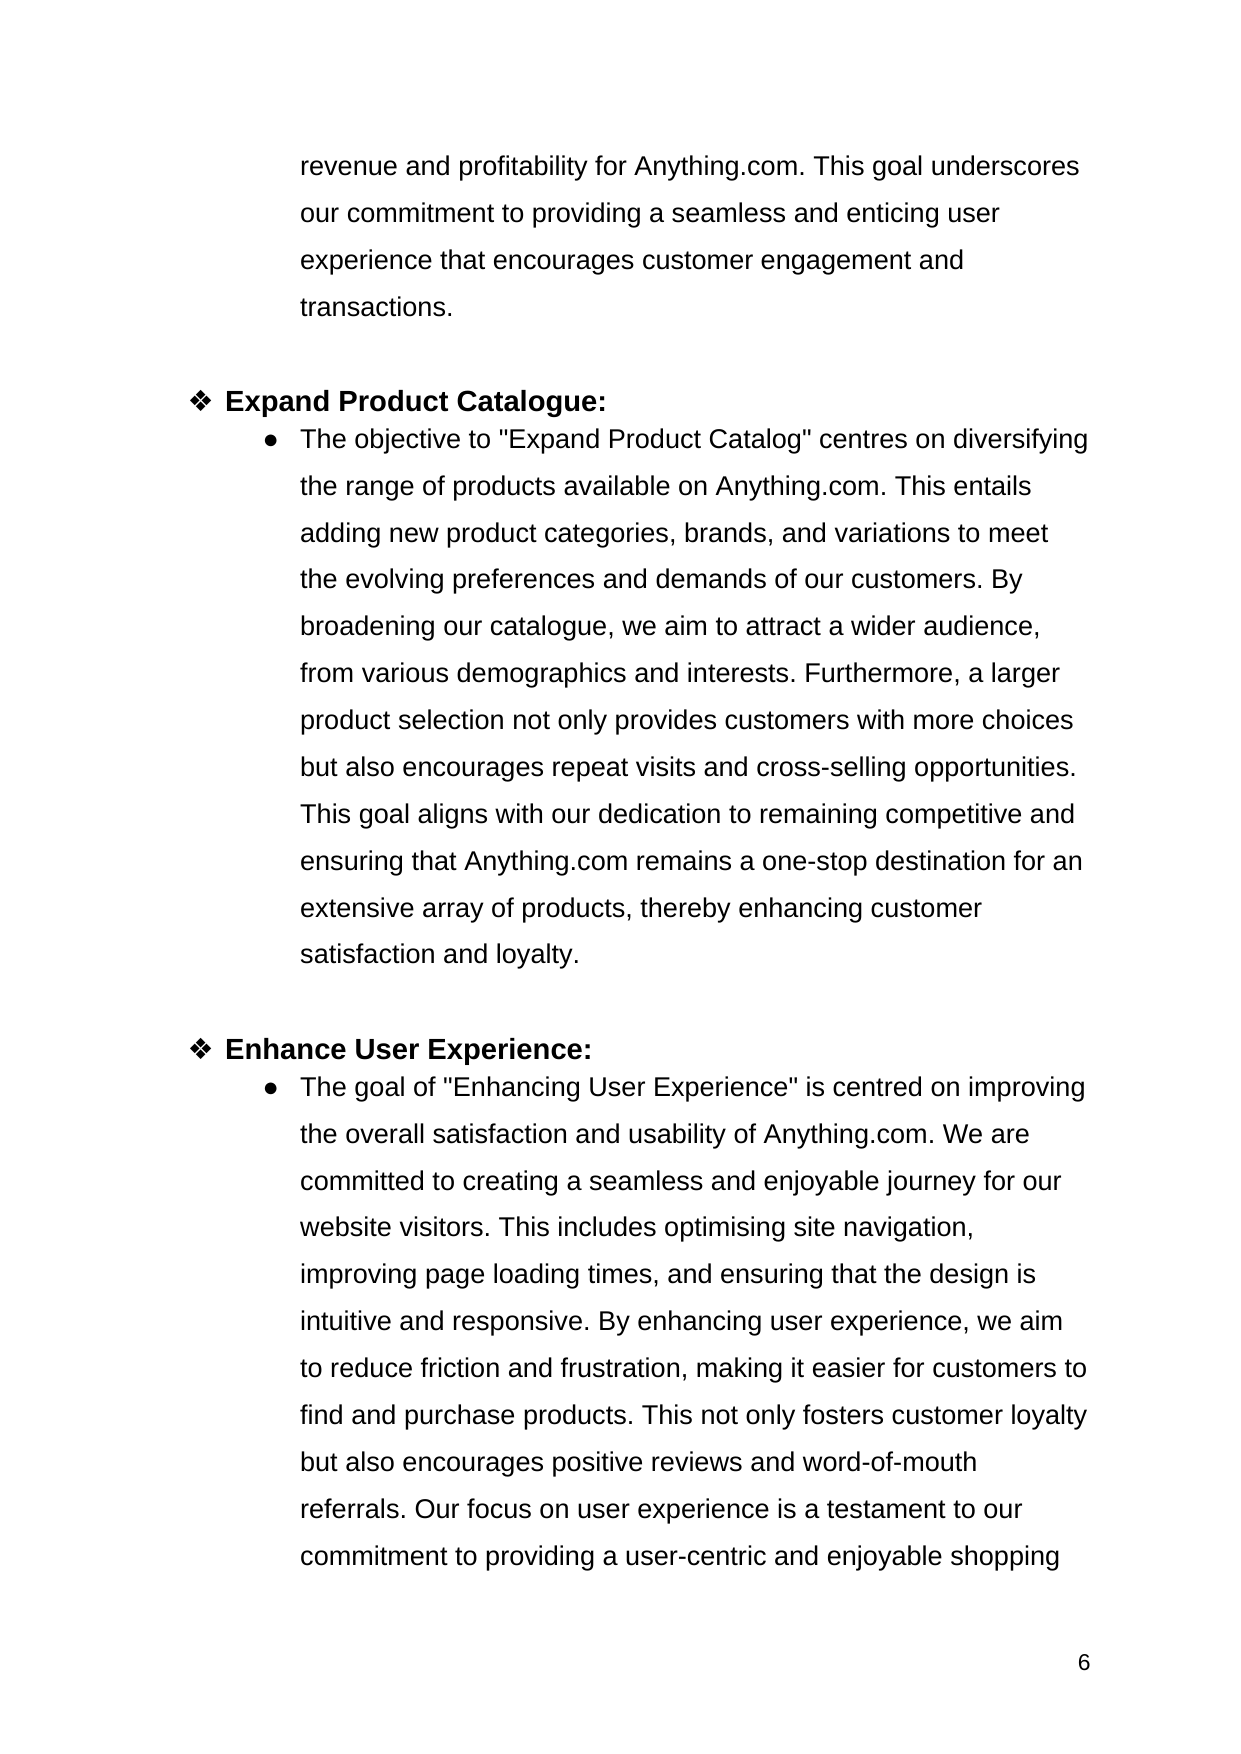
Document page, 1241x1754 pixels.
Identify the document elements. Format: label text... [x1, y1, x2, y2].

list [262, 1071, 1090, 1571]
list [262, 150, 1090, 322]
list Enhance User Experience: [187, 1032, 1090, 1066]
list The objective to "Expand Product Catalog" centres on diversifying the range of products available on Anything.com. This entails adding new product categories, brands, and variations to meet the evolving preferences and demands of our customers. By broadening our catalogue, we aim to attract a wider audience, from various demographics and interests. Furthermore, a larger product selection not only provides customers with more choices but also encourages repeat visits and cross-selling opportunities. This goal aligns with our dedication to remaining competitive and ensuring that Anything.com remains a one-stop destination for an extensive array of products, thereby enhancing customer satisfaction and loyalty. [262, 423, 1090, 970]
list Expand Product Catalogue: [187, 384, 1090, 418]
